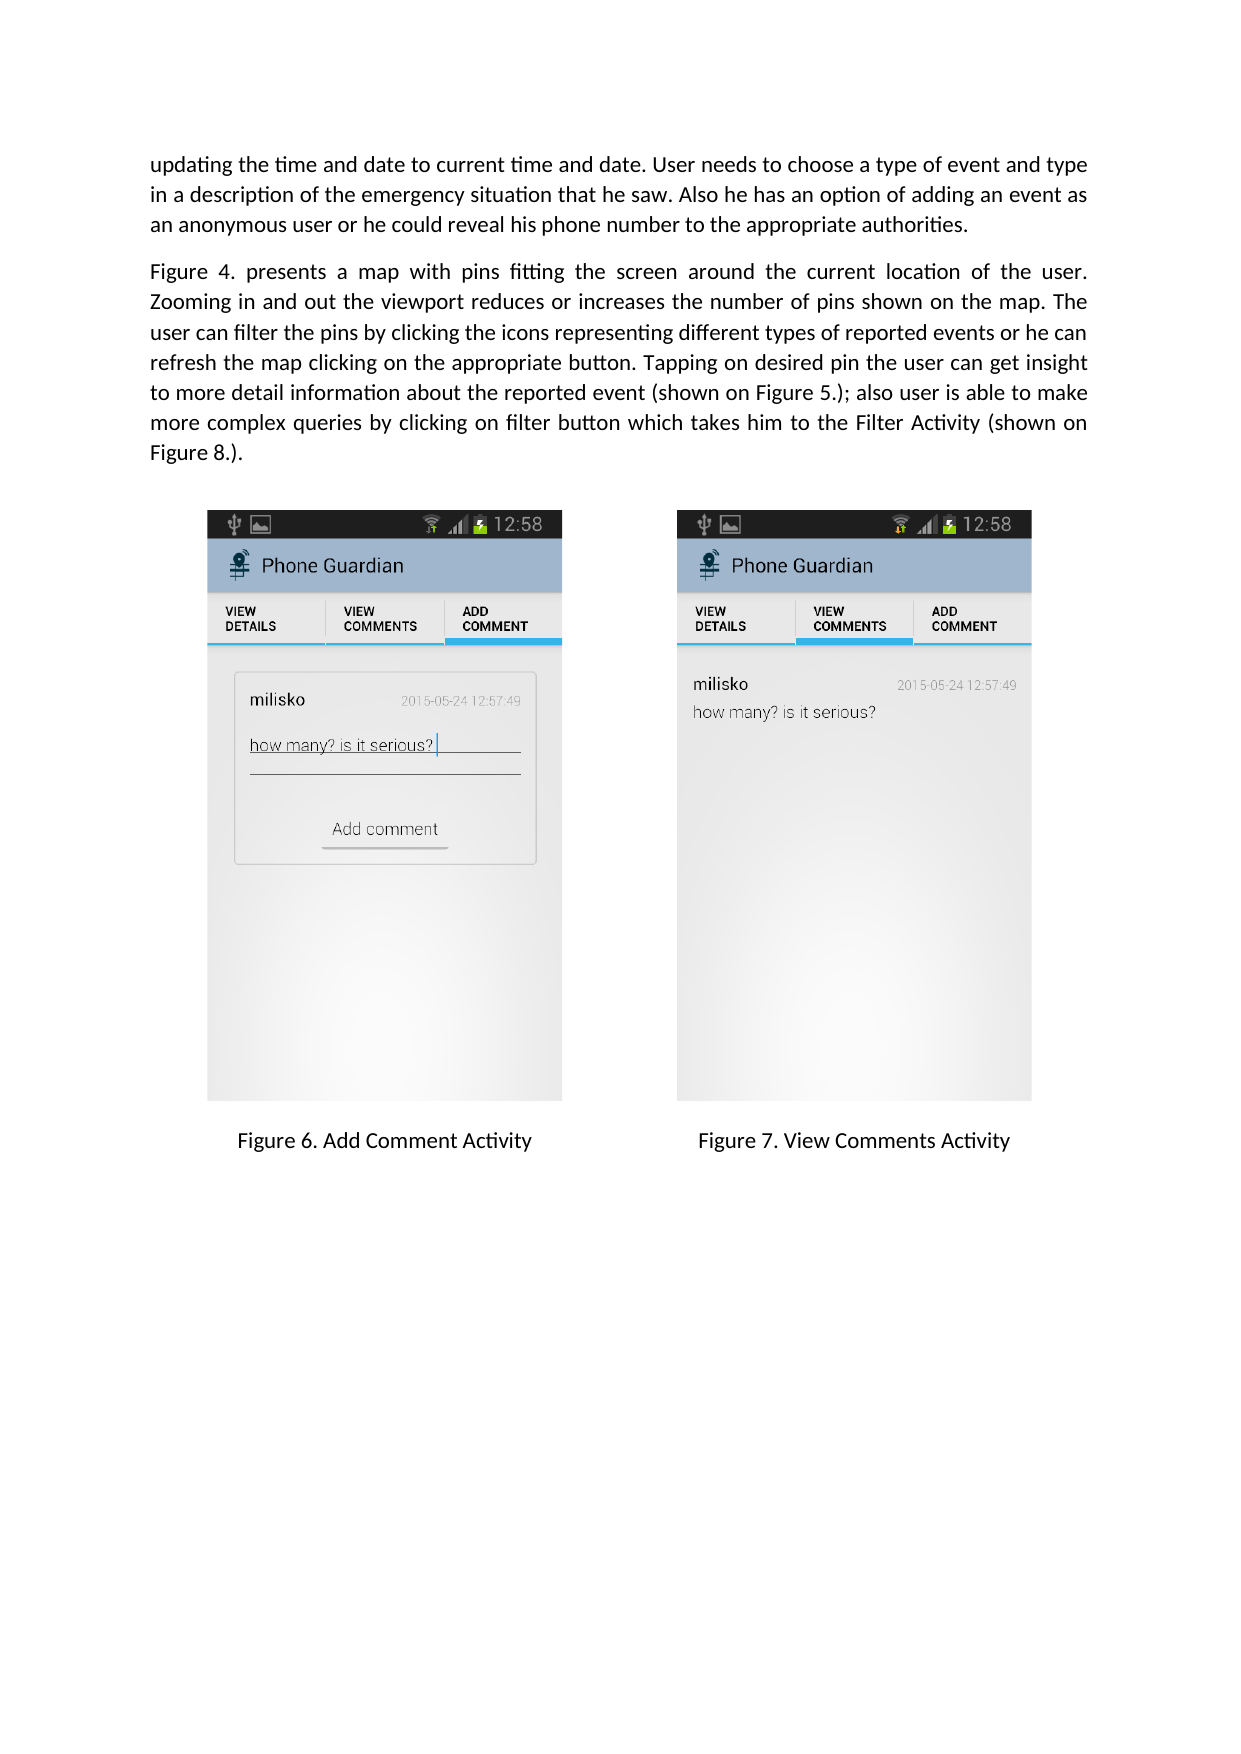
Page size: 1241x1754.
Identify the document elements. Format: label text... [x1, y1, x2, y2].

picture [207, 510, 563, 1101]
picture [677, 510, 1032, 1101]
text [150, 150, 1090, 238]
table_header Figure 6. Add Comment Activity [150, 485, 619, 1182]
text Figure 4. presents a map with pins fitting the screen around the current location of the user. Zooming in and out the viewport reduces or increases the number of pins shown on the map. The user can filter the pins by clicking the icons representing different types of reported events or he can refresh the map clicking on the appropriate button. Tapping on desired pin the user can get insight to more detail information about the reported event (shown on Figure 5.); also user is able to make more complex queries by clicking on filter button which takes him to the Filter Activity (shown on Figure 8.). [150, 257, 1090, 467]
table_header Figure 7. View Comments Activity [620, 485, 1089, 1182]
